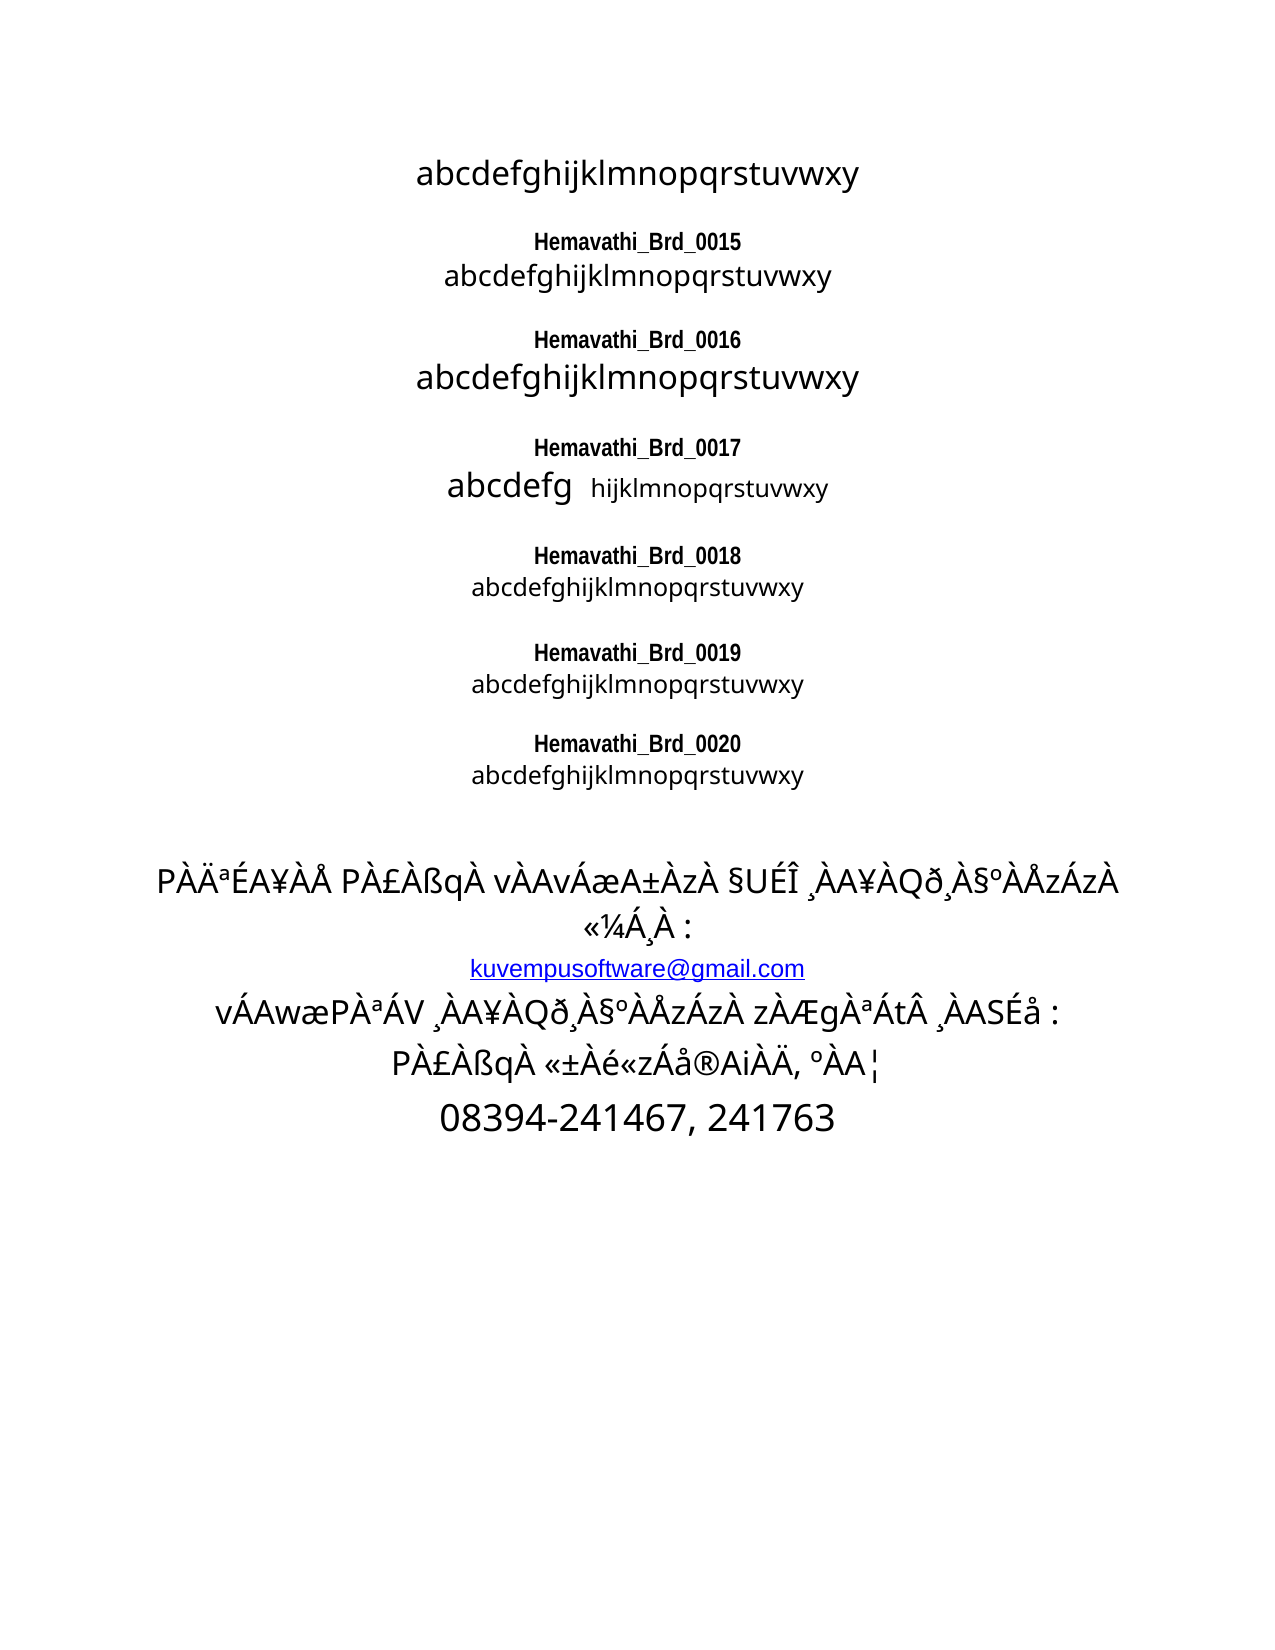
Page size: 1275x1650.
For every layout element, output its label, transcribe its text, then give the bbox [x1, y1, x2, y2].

text Hemavathi_Brd_0017 [150, 433, 1125, 462]
text abcdefghijklmnopqrstuvwxy [150, 666, 1125, 701]
text PÀÄªÉA¥ÀÅ PÀ£ÀßqÀ vÀAvÁæA±ÀzÀ §UÉÎ ¸ÀA¥ÀQð¸À§ºÀÅzÁzÀ «¼Á¸À : [150, 857, 1125, 948]
text Hemavathi_Brd_0018 [150, 541, 1125, 570]
text vÁAwæPÀªÁV ¸ÀA¥ÀQð¸À§ºÀÅzÁzÀ zÀÆgÀªÁtÂ ¸ÀASÉå : [150, 989, 1125, 1034]
text Hemavathi_Brd_0020 [150, 729, 1125, 758]
text abcdefghijklmnopqrstuvwxy [150, 570, 1125, 604]
text Hemavathi_Brd_0015 [150, 227, 1125, 255]
text abcdefghijklmnopqrstuvwxy [150, 150, 1125, 195]
text abcdefghijklmnopqrstuvwxy [150, 255, 1125, 295]
text Hemavathi_Brd_0016 [150, 325, 1125, 353]
text PÀ£ÀßqÀ «±Àé«zÁå®AiÀÄ, ºÀA¦ [150, 1040, 1125, 1086]
text 08394-241467, 241763 [150, 1092, 1125, 1143]
text Hemavathi_Brd_0019 [150, 638, 1125, 666]
text abcdefg hijklmnopqrstuvwxy [150, 462, 1125, 507]
text kuvempusoftware@gmail.com [150, 954, 1125, 983]
text abcdefghijklmnopqrstuvwxy [150, 353, 1125, 399]
text abcdefghijklmnopqrstuvwxy [150, 758, 1125, 792]
